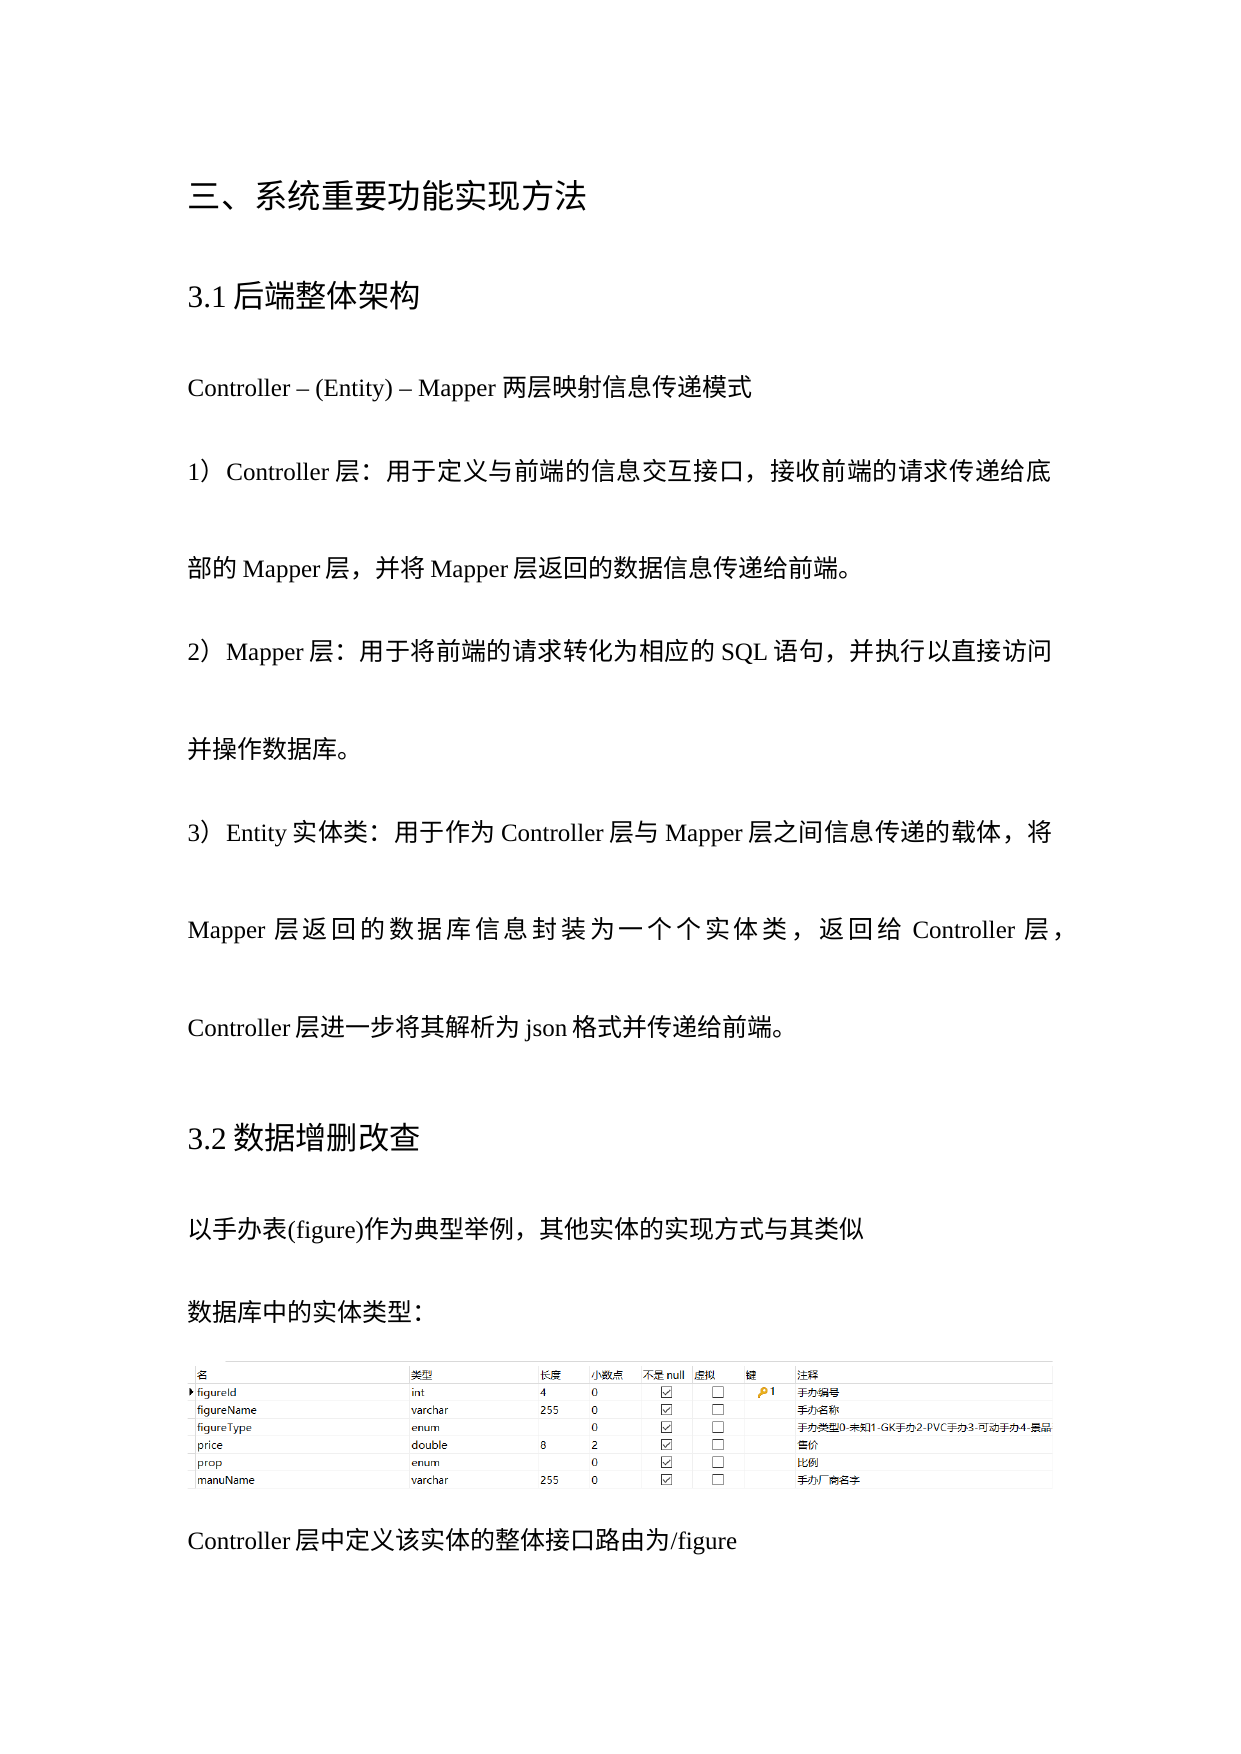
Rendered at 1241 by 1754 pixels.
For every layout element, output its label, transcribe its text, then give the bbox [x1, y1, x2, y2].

text 3）Entity实体类：用于作为Controller层与Mapper层之间信息传递的载体，将Mapper层返回的数据库信息封装为一个个实体类，返回给Controller层，Controller层进一步将其解析为json格式并传递给前端。 [187, 798, 1053, 1058]
text Controller层中定义该实体的整体接口路由为/figure [187, 1506, 1053, 1571]
text 2）Mapper层：用于将前端的请求转化为相应的SQL语句，并执行以直接访问并操作数据库。 [187, 617, 1053, 780]
subtitle 3.1后端整体架构 [187, 261, 1053, 326]
subtitle 3.2数据增删改查 [187, 1103, 1053, 1168]
text 以手办表(figure)作为典型举例，其他实体的实现方式与其类似 [187, 1195, 1053, 1260]
text 数据库中的实体类型： [187, 1278, 1053, 1343]
text 1）Controller层：用于定义与前端的信息交互接口，接收前端的请求传递给底部的Mapper层，并将Mapper层返回的数据信息传递给前端。 [187, 437, 1053, 599]
subtitle 三、系统重要功能实现方法 [187, 162, 1053, 227]
text Controller – (Entity) – Mapper 两层映射信息传递模式 [187, 353, 1053, 418]
picture [187, 1361, 1053, 1489]
